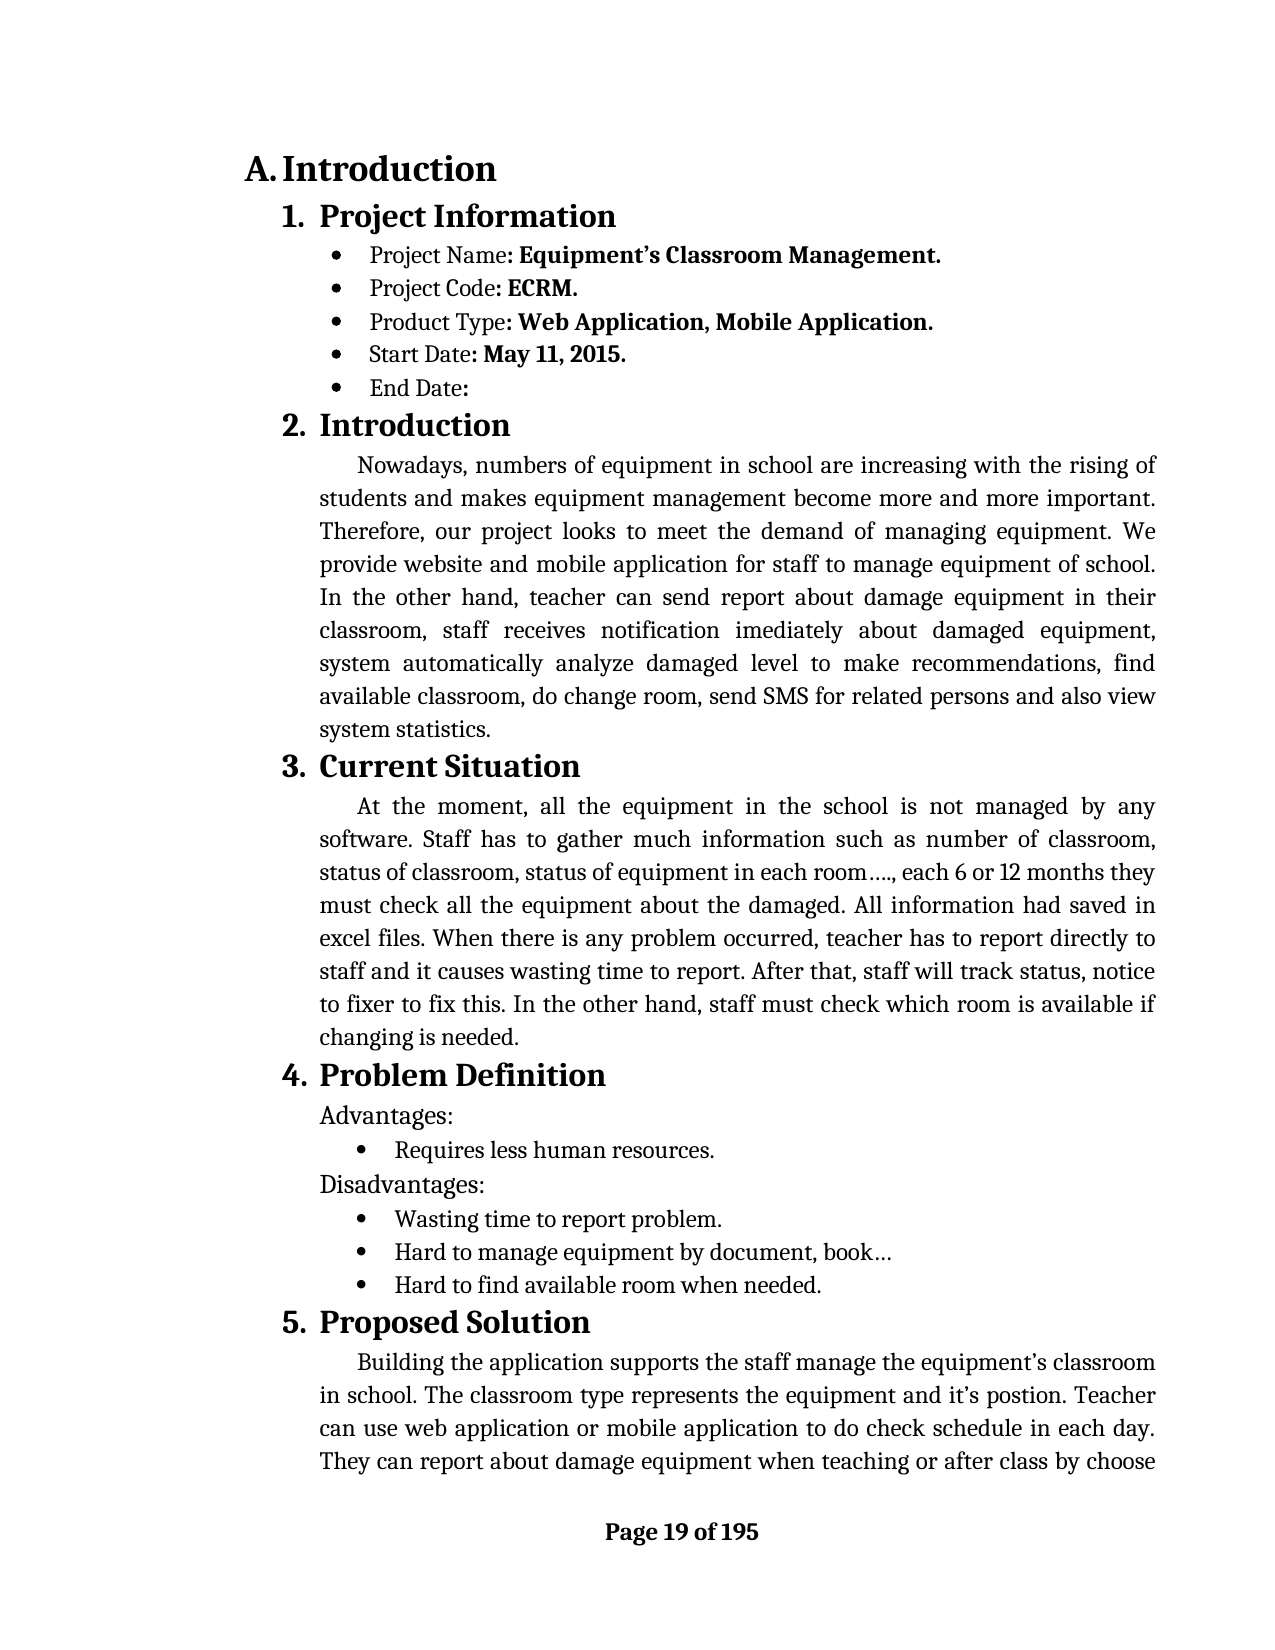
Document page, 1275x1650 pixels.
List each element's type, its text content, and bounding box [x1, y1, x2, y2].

list Introduction [244, 148, 1157, 191]
list Start Date: May 11, 2015. [332, 340, 1157, 369]
list Product Type: Web Application, Mobile Application. [332, 307, 1157, 336]
list Project Code: ECRM. [332, 274, 1157, 303]
list Hard to manage equipment by document, book… [357, 1237, 1157, 1266]
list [319, 1348, 1157, 1475]
list Wasting time to report problem. [357, 1204, 1157, 1233]
list End Date: [332, 373, 1157, 402]
list Project Information [282, 197, 1157, 236]
list Requires less human resources. [357, 1136, 1157, 1164]
list Problem Definition [282, 1056, 1157, 1094]
list Nowadays, numbers of equipment in school are increasing with the rising of students and makes equipment management become more and more important. Therefore, our project looks to meet the demand of managing equipment. We provide website and mobile application for staff to manage equipment of school. In the other hand, teacher can send report about damage equipment in their classroom, staff receives notification imediately about damaged equipment, system automatically analyze damaged level to make recommendations, find available classroom, do change room, send SMS for related persons and also view system statistics. [319, 451, 1157, 743]
list Proposed Solution [282, 1303, 1157, 1342]
list Hard to find available room when needed. [357, 1271, 1157, 1299]
list Disadvantages: [319, 1169, 1157, 1200]
list At the moment, all the equipment in the school is not managed by any software. Staff has to gather much information such as number of classroom, status of classroom, status of equipment in each room…., each 6 or 12 months they must check all the equipment about the damaged. All information had saved in excel files. When there is any problem occurred, teacher has to report directly to staff and it causes wasting time to report. After that, staff will track status, notice to fixer to fix this. In the other hand, staff must check which room is available if changing is needed. [319, 792, 1157, 1052]
list Advantages: [319, 1100, 1157, 1131]
list Introduction [282, 406, 1157, 445]
list Project Name: Equipment’s Classroom Management. [332, 241, 1157, 270]
list Current Situation [282, 748, 1157, 786]
